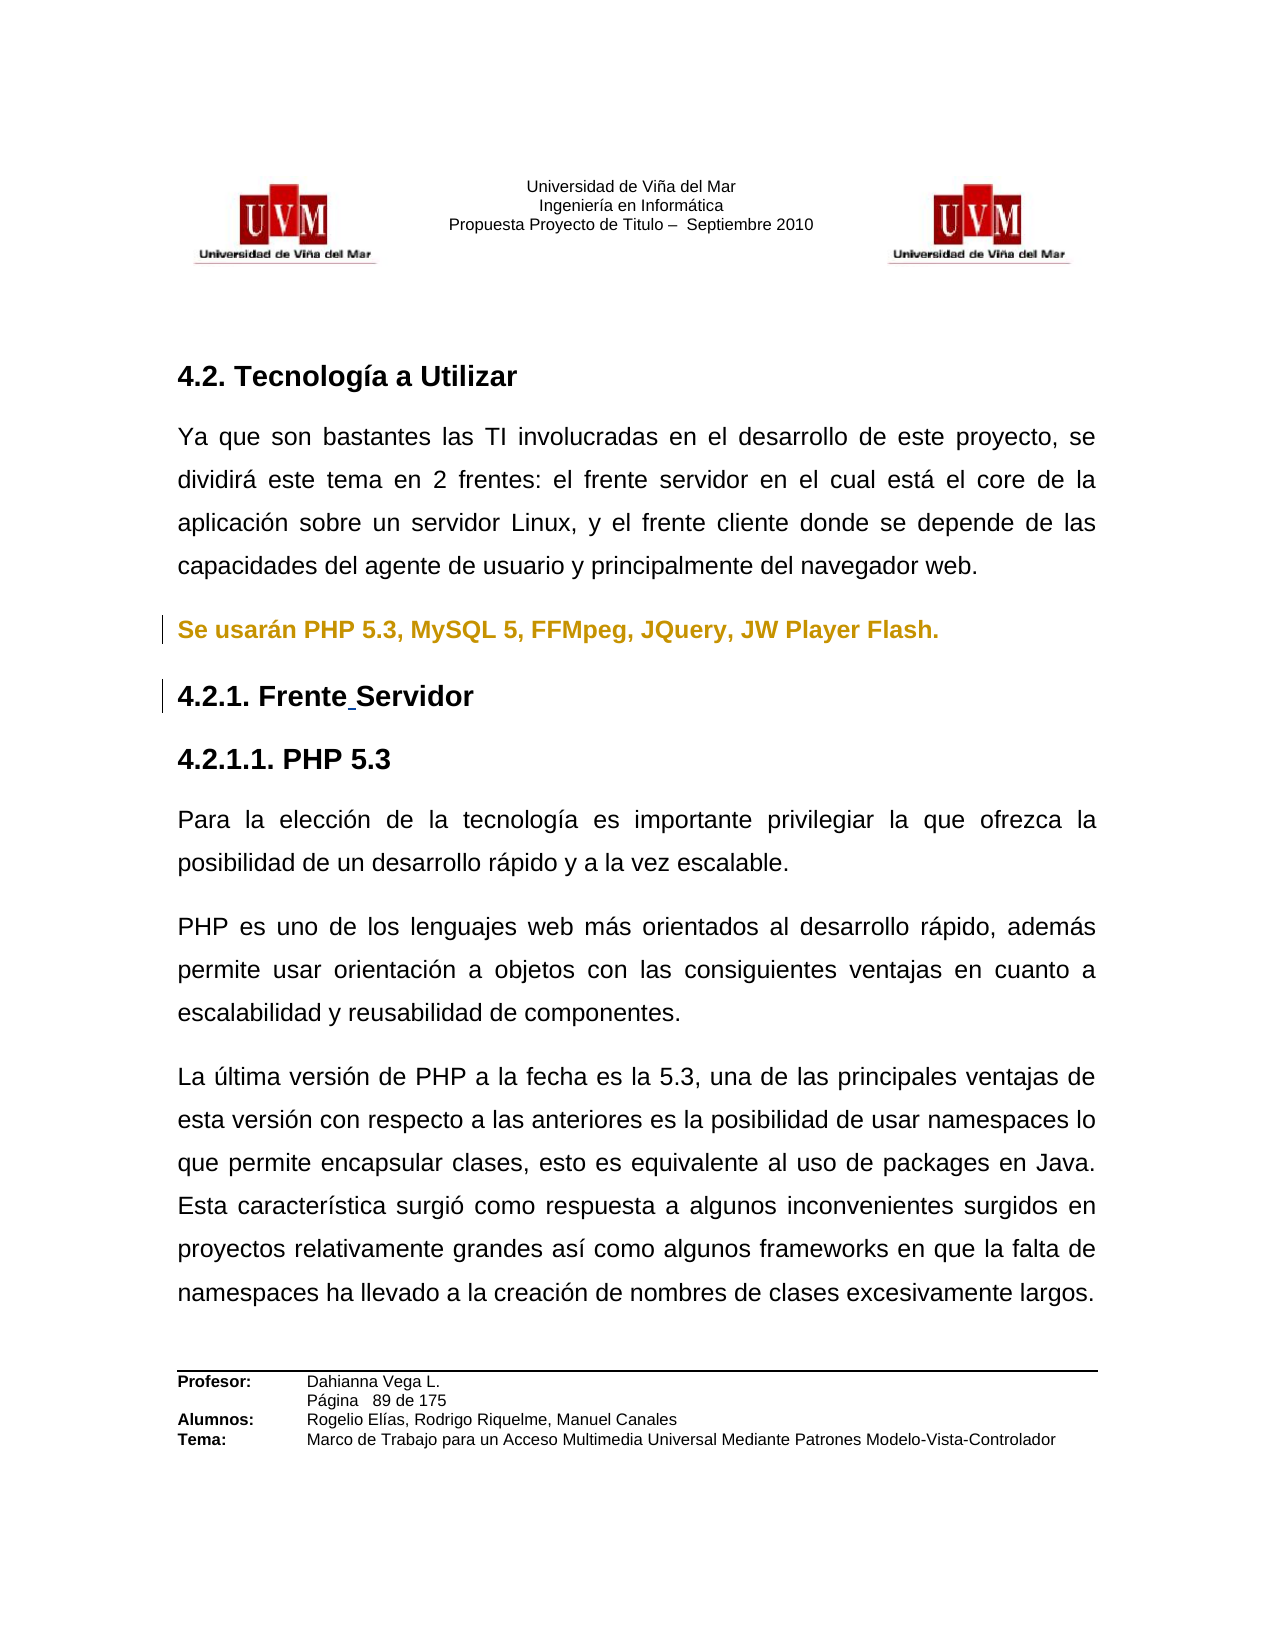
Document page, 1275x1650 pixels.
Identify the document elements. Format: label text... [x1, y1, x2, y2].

text PHP es uno de los lenguajes web más orientados al desarrollo rápido, además permite usar orientación a objetos con las consiguientes ventajas en cuanto a escalabilidad y reusabilidad de componentes. [177, 912, 1098, 1027]
subtitle 4.2. Tecnología a Utilizar [177, 359, 1098, 392]
picture [177, 176, 390, 267]
subtitle 4.2.1. FrenteServidor [177, 679, 1098, 712]
subtitle 4.2.1.1. PHP 5.3 [177, 742, 1098, 775]
picture [871, 176, 1084, 267]
text La última versión de PHP a la fecha es la 5.3, una de las principales ventajas de esta versión con respecto a las anteriores es la posibilidad de usar namespaces lo que permite encapsular clases, esto es equivalente al uso de packages en Java. Esta característica surgió como respuesta a algunos inconvenientes surgidos en proyectos relativamente grandes así como algunos frameworks en que la falta de namespaces ha llevado a la creación de nombres de clases excesivamente largos. [177, 1062, 1098, 1306]
text Se usarán PHP 5.3, MySQL 5, FFMpeg, JQuery, JW Player Flash. [177, 615, 1098, 644]
text Para la elección de la tecnología es importante privilegiar la que ofrezca la posibilidad de un desarrollo rápido y a la vez escalable. [177, 804, 1098, 876]
text Ya que son bastantes las TI involucradas en el desarrollo de este proyecto, se dividirá este tema en 2 frentes: el frente servidor en el cual está el core de la aplicación sobre un servidor Linux, y el frente cliente donde se depende de las capacidades del agente de usuario y principalmente del navegador web. [177, 422, 1098, 580]
